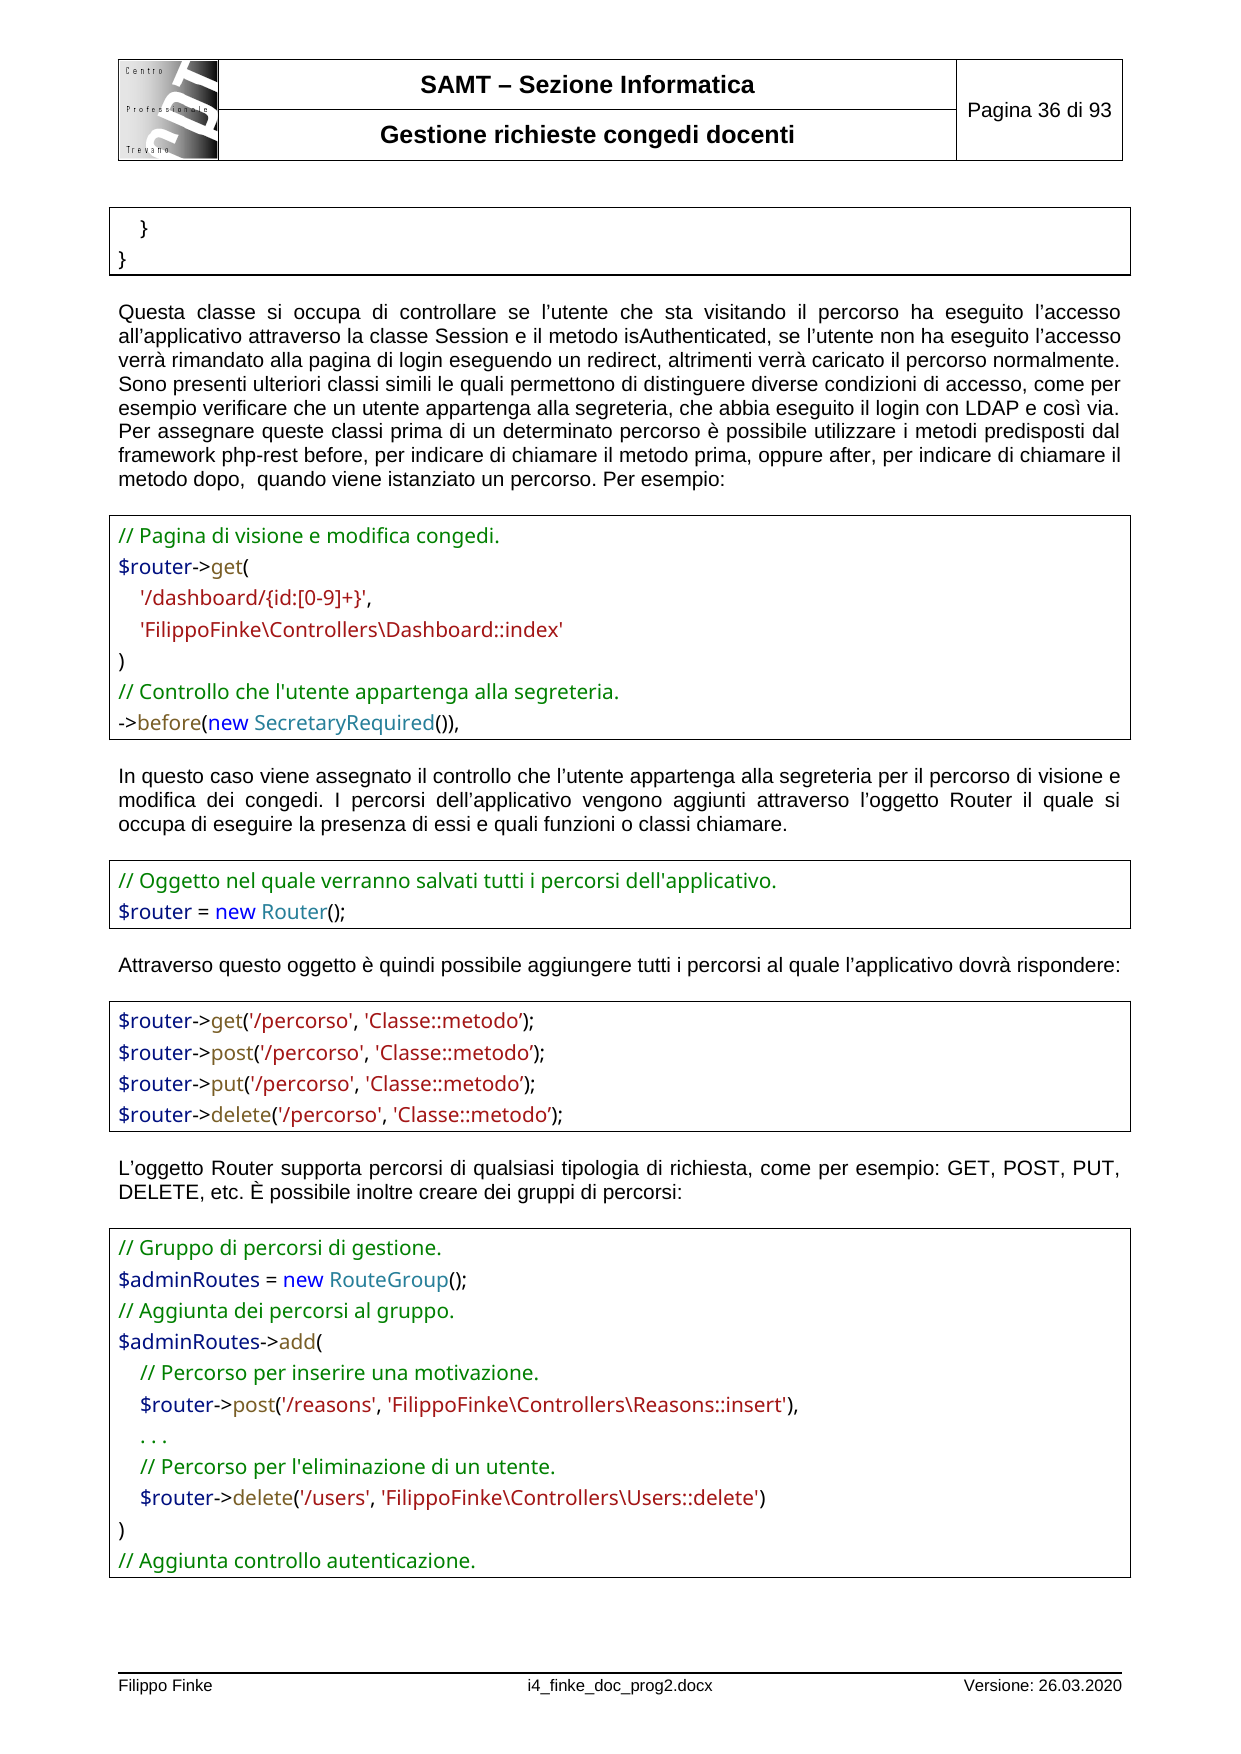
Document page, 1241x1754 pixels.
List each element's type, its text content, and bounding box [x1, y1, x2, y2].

text // Percorso per inserire una motivazione. [118, 1356, 1122, 1387]
text $router->post('/percorso', 'Classe::metodo’); [118, 1035, 1122, 1066]
text '/dashboard/{id:[0-9]+}', [118, 581, 1122, 612]
text } [110, 208, 1130, 238]
text $router->delete('/percorso', 'Classe::metodo’); [110, 1094, 1130, 1131]
text // Aggiunta dei percorsi al gruppo. [118, 1293, 1122, 1324]
text $router->put('/percorso', 'Classe::metodo’); [118, 1066, 1122, 1094]
text $router->get('/percorso', 'Classe::metodo’); [110, 1002, 1130, 1035]
text // Controllo che l'utente appartenga alla segreteria. [118, 674, 1122, 703]
text 'FilippoFinke\Controllers\Dashboard::index' [118, 612, 1122, 643]
text $router->post('/reasons', 'FilippoFinke\Controllers\Reasons::insert'), [118, 1387, 1122, 1418]
text // Gruppo di percorsi di gestione. [110, 1229, 1130, 1262]
text In questo caso viene assegnato il controllo che l’utente appartenga alla segreteria per il percorso di visione e modifica dei congedi. I percorsi dell’applicativo vengono aggiunti attraverso l’oggetto Router il quale si occupa di eseguire la presenza di essi e quali funzioni o classi chiamare. [118, 764, 1122, 836]
text Attraverso questo oggetto è quindi possibile aggiungere tutti i percorsi al quale l’applicativo dovrà rispondere: [118, 953, 1122, 977]
text Questa classe si occupa di controllare se l’utente che sta visitando il percorso ha eseguito l’accesso all’applicativo attraverso la classe Session e il metodo isAuthenticated, se l’utente non ha eseguito l’accesso verrà rimandato alla pagina di login eseguendo un redirect, altrimenti verrà caricato il percorso normalmente. Sono presenti ulteriori classi simili le quali permettono di distinguere diverse condizioni di accesso, come per esempio verificare che un utente appartenga alla segreteria, che abbia eseguito il login con LDAP e così via. Per assegnare queste classi prima di un determinato percorso è possibile utilizzare i metodi predisposti dal framework php-rest before, per indicare di chiamare il metodo prima, oppure after, per indicare di chiamare il metodo dopo, quando viene istanziato un percorso. Per esempio: [118, 299, 1122, 491]
text // Pagina di visione e modifica congedi. [110, 516, 1130, 549]
text // Oggetto nel quale verranno salvati tutti i percorsi dell'applicativo. [110, 861, 1130, 891]
text ->before(new SecretaryRequired()), [110, 703, 1130, 739]
text // Percorso per l'eliminazione di un utente. [118, 1449, 1122, 1481]
text L’oggetto Router supporta percorsi di qualsiasi tipologia di richiesta, come per esempio: GET, POST, PUT, DELETE, etc. È possibile inoltre creare dei gruppi di percorsi: [118, 1156, 1122, 1204]
text $router->get( [118, 549, 1122, 581]
picture [118, 60, 218, 159]
text ) [118, 1512, 1122, 1540]
text ) [118, 643, 1122, 674]
text } [110, 238, 1130, 274]
text $adminRoutes->add( [118, 1324, 1122, 1356]
text // Aggiunta controllo autenticazione. [110, 1540, 1130, 1577]
text $adminRoutes = new RouteGroup(); [118, 1262, 1122, 1293]
text . . . [118, 1418, 1122, 1449]
text $router->delete('/users', 'FilippoFinke\Controllers\Users::delete') [118, 1481, 1122, 1512]
text $router = new Router(); [110, 891, 1130, 928]
